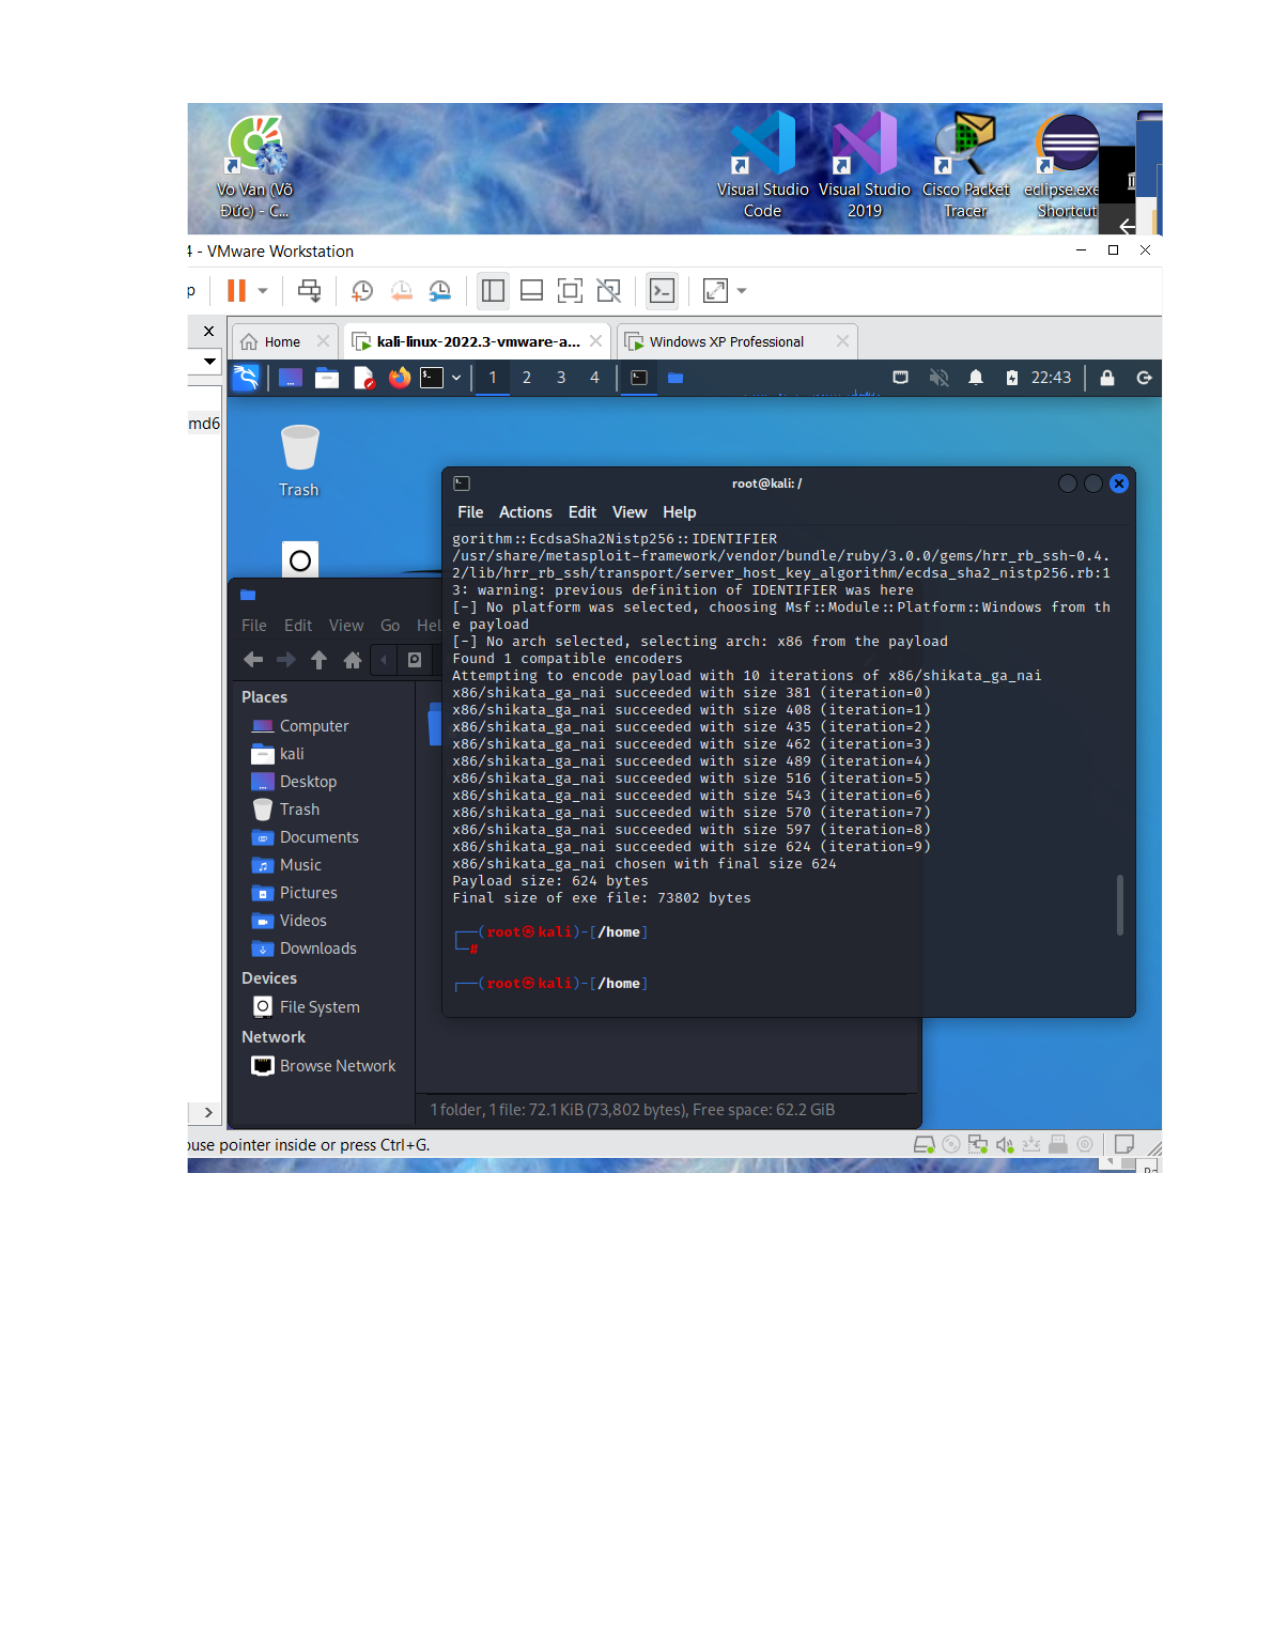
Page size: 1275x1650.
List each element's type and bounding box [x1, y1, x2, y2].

picture [187, 103, 1163, 1173]
